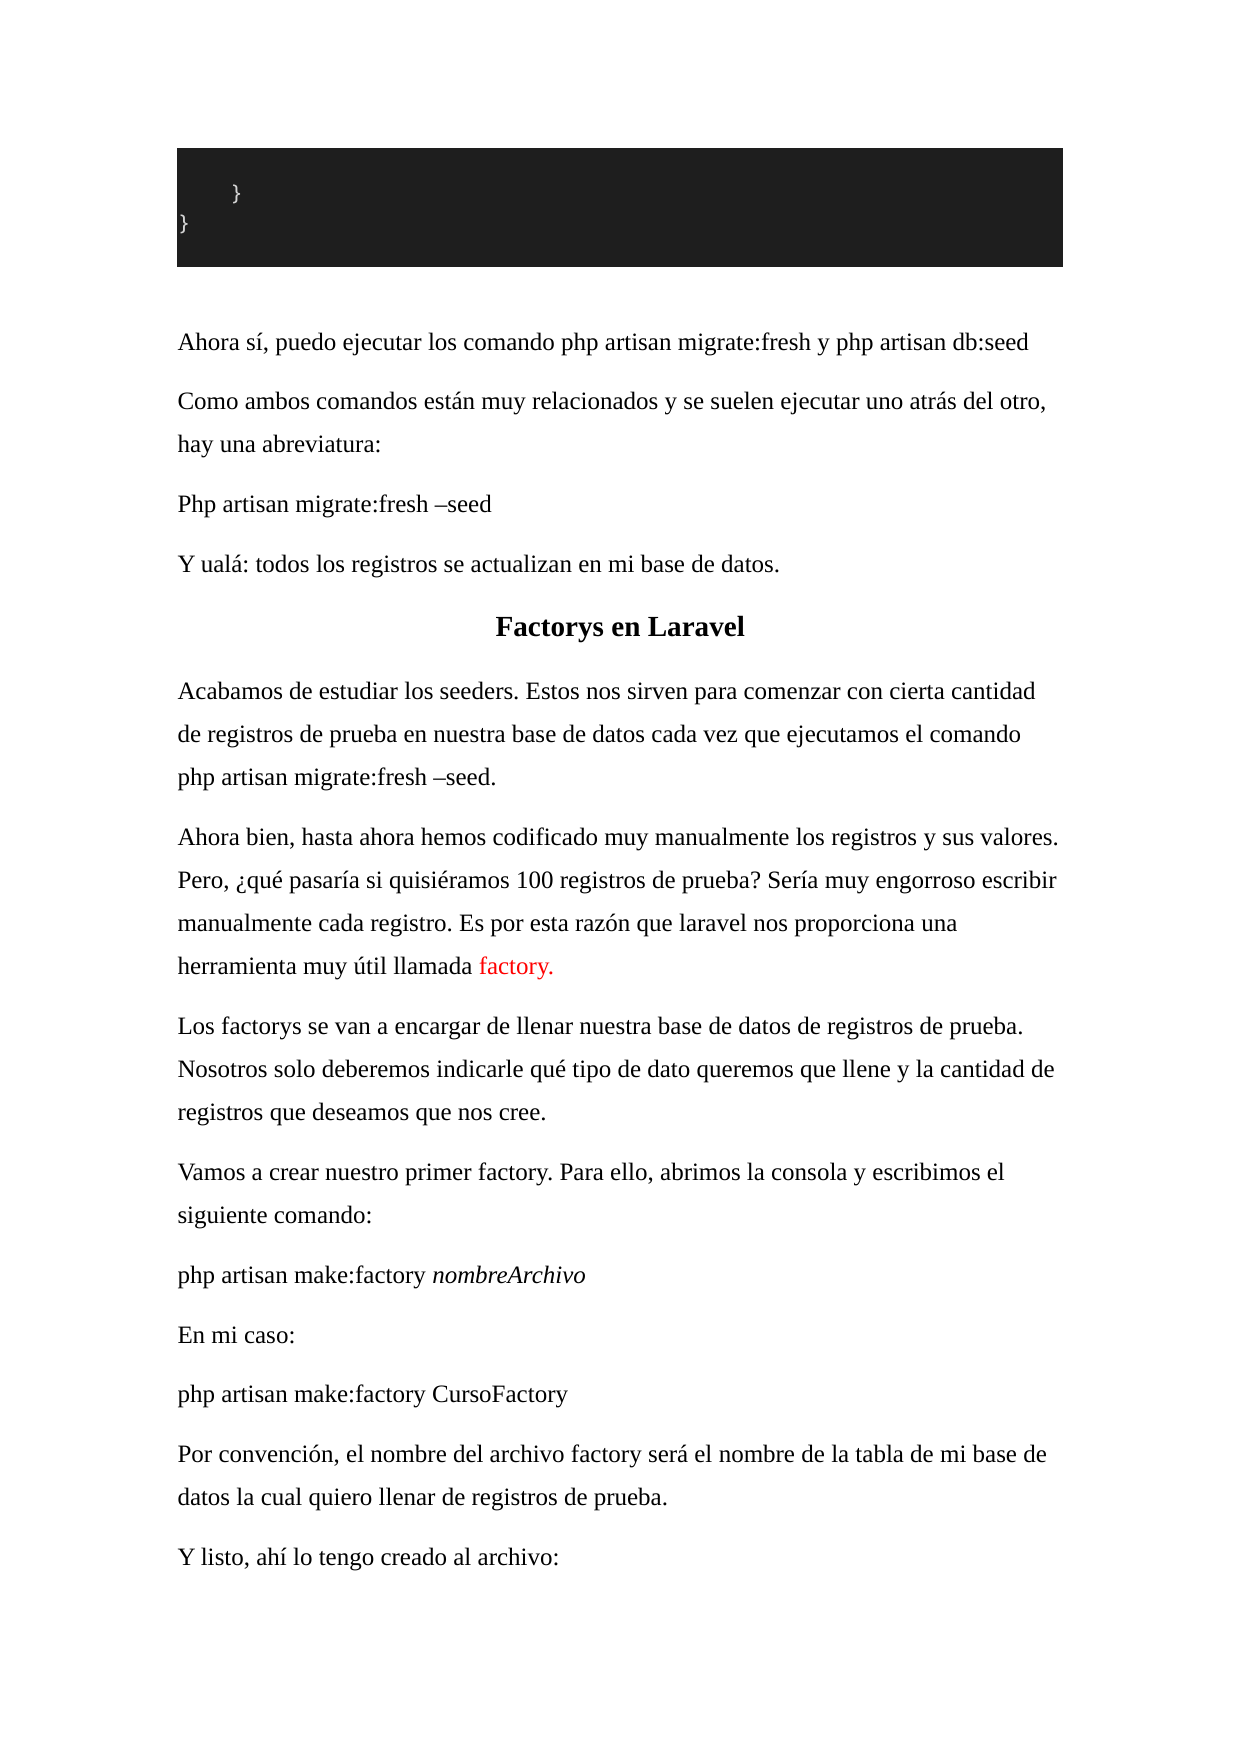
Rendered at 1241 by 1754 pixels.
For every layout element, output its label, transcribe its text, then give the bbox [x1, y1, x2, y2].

text Vamos a crear nuestro primer factory. Para ello, abrimos la consola y escribimos el siguiente comando: [177, 1157, 1063, 1229]
text Factorys en Laravel [177, 609, 1063, 642]
text Ahora sí, puedo ejecutar los comando php artisan migrate:fresh y php artisan db:seed [177, 327, 1063, 355]
text Acabamos de estudiar los seeders. Estos nos sirven para comenzar con cierta cantidad de registros de prueba en nuestra base de datos cada vez que ejecutamos el comando php artisan migrate:fresh –seed. [177, 676, 1063, 791]
text Php artisan migrate:fresh –seed [177, 489, 1063, 518]
text Los factorys se van a encargar de llenar nuestra base de datos de registros de prueba. Nosotros solo deberemos indicarle qué tipo de dato queremos que llene y la cantidad de registros que deseamos que nos cree. [177, 1011, 1063, 1126]
text Por convención, el nombre del archivo factory será el nombre de la tabla de mi base de datos la cual quiero llenar de registros de prueba. [177, 1439, 1063, 1511]
text Y listo, ahí lo tengo creado al archivo: [177, 1542, 1063, 1571]
text Y ualá: todos los registros se actualizan en mi base de datos. [177, 549, 1063, 578]
text Ahora bien, hasta ahora hemos codificado muy manualmente los registros y sus valores. Pero, ¿qué pasaría si quisiéramos 100 registros de prueba? Sería muy engorroso escribir manualmente cada registro. Es por esta razón que laravel nos proporciona una herramienta muy útil llamada factory. [177, 822, 1063, 980]
text } [177, 207, 1063, 237]
text } [177, 177, 1063, 207]
text php artisan make:factory nombreArchivo [177, 1260, 1063, 1289]
text php artisan make:factory CursoFactory [177, 1379, 1063, 1408]
text En mi caso: [177, 1320, 1063, 1348]
text Como ambos comandos están muy relacionados y se suelen ejecutar uno atrás del otro, hay una abreviatura: [177, 386, 1063, 458]
